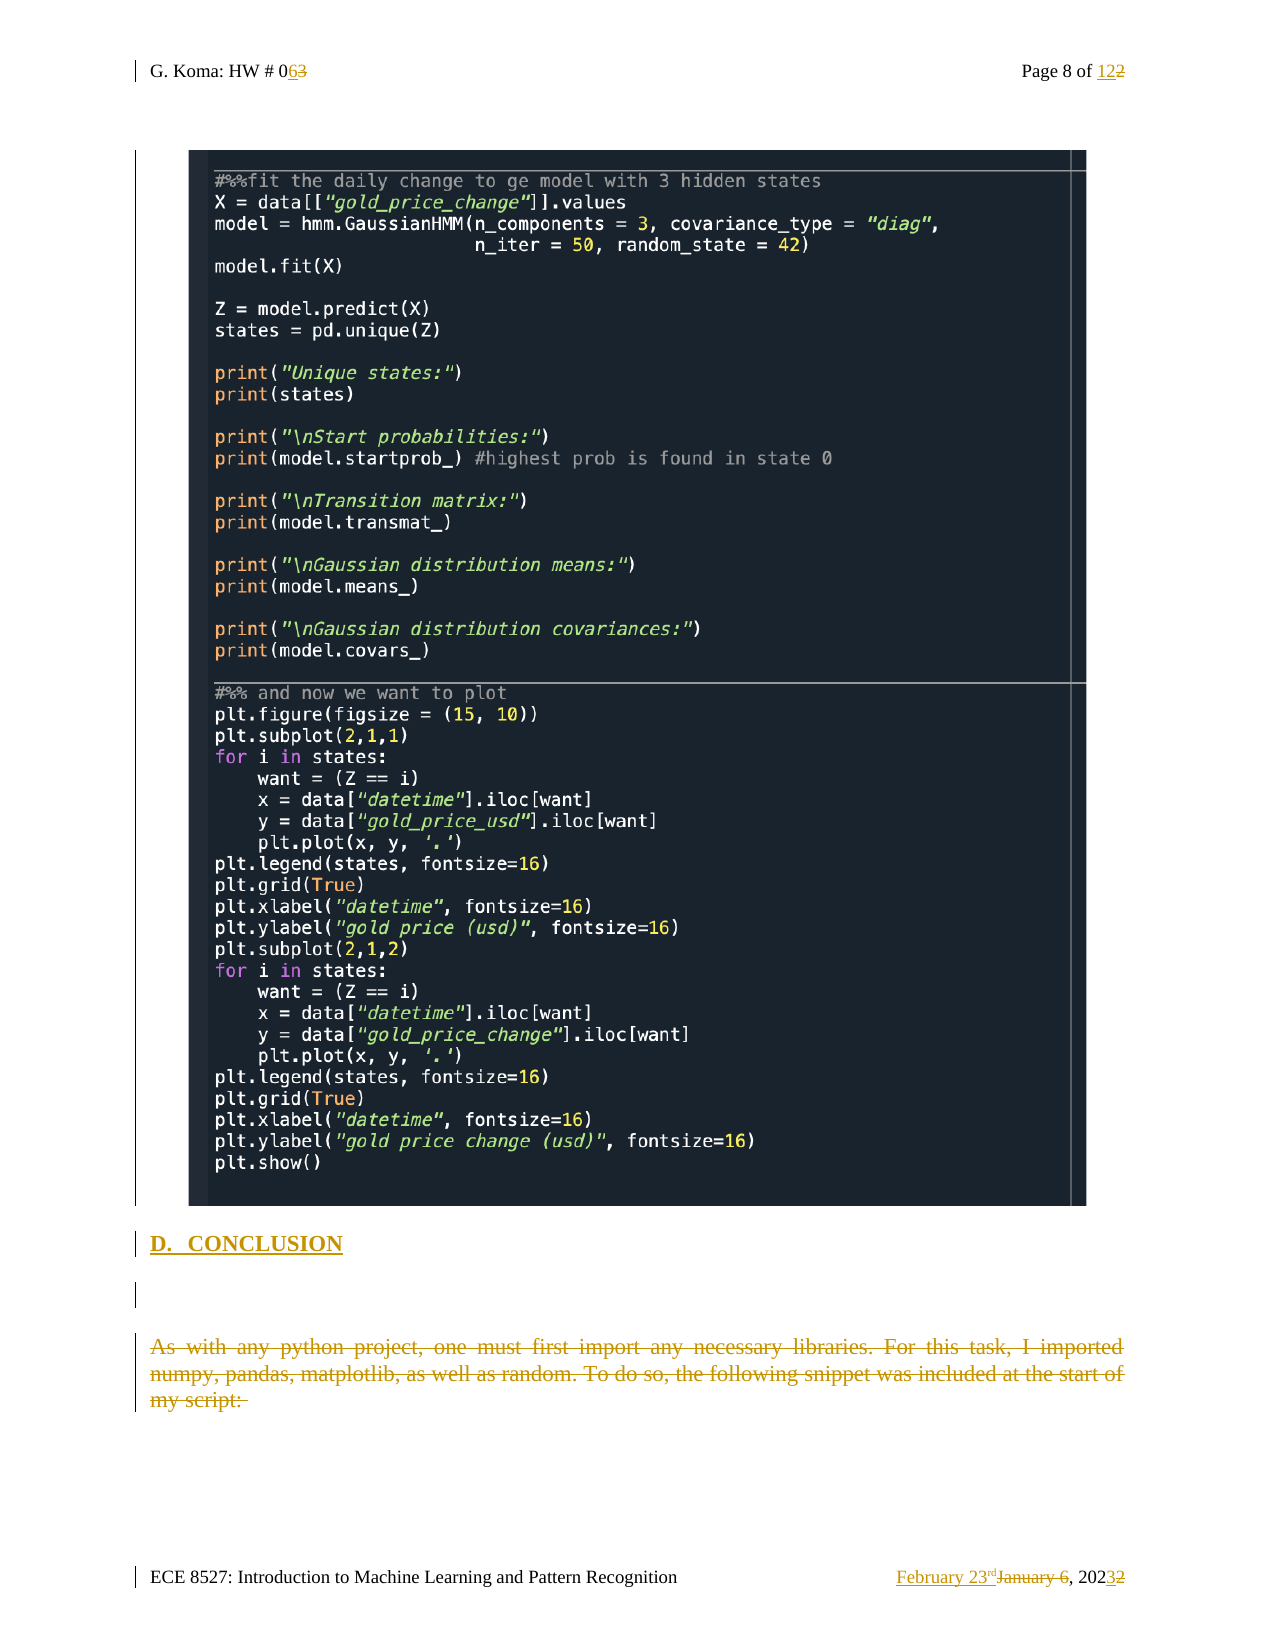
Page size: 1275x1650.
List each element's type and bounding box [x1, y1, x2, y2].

picture [188, 150, 1087, 1206]
